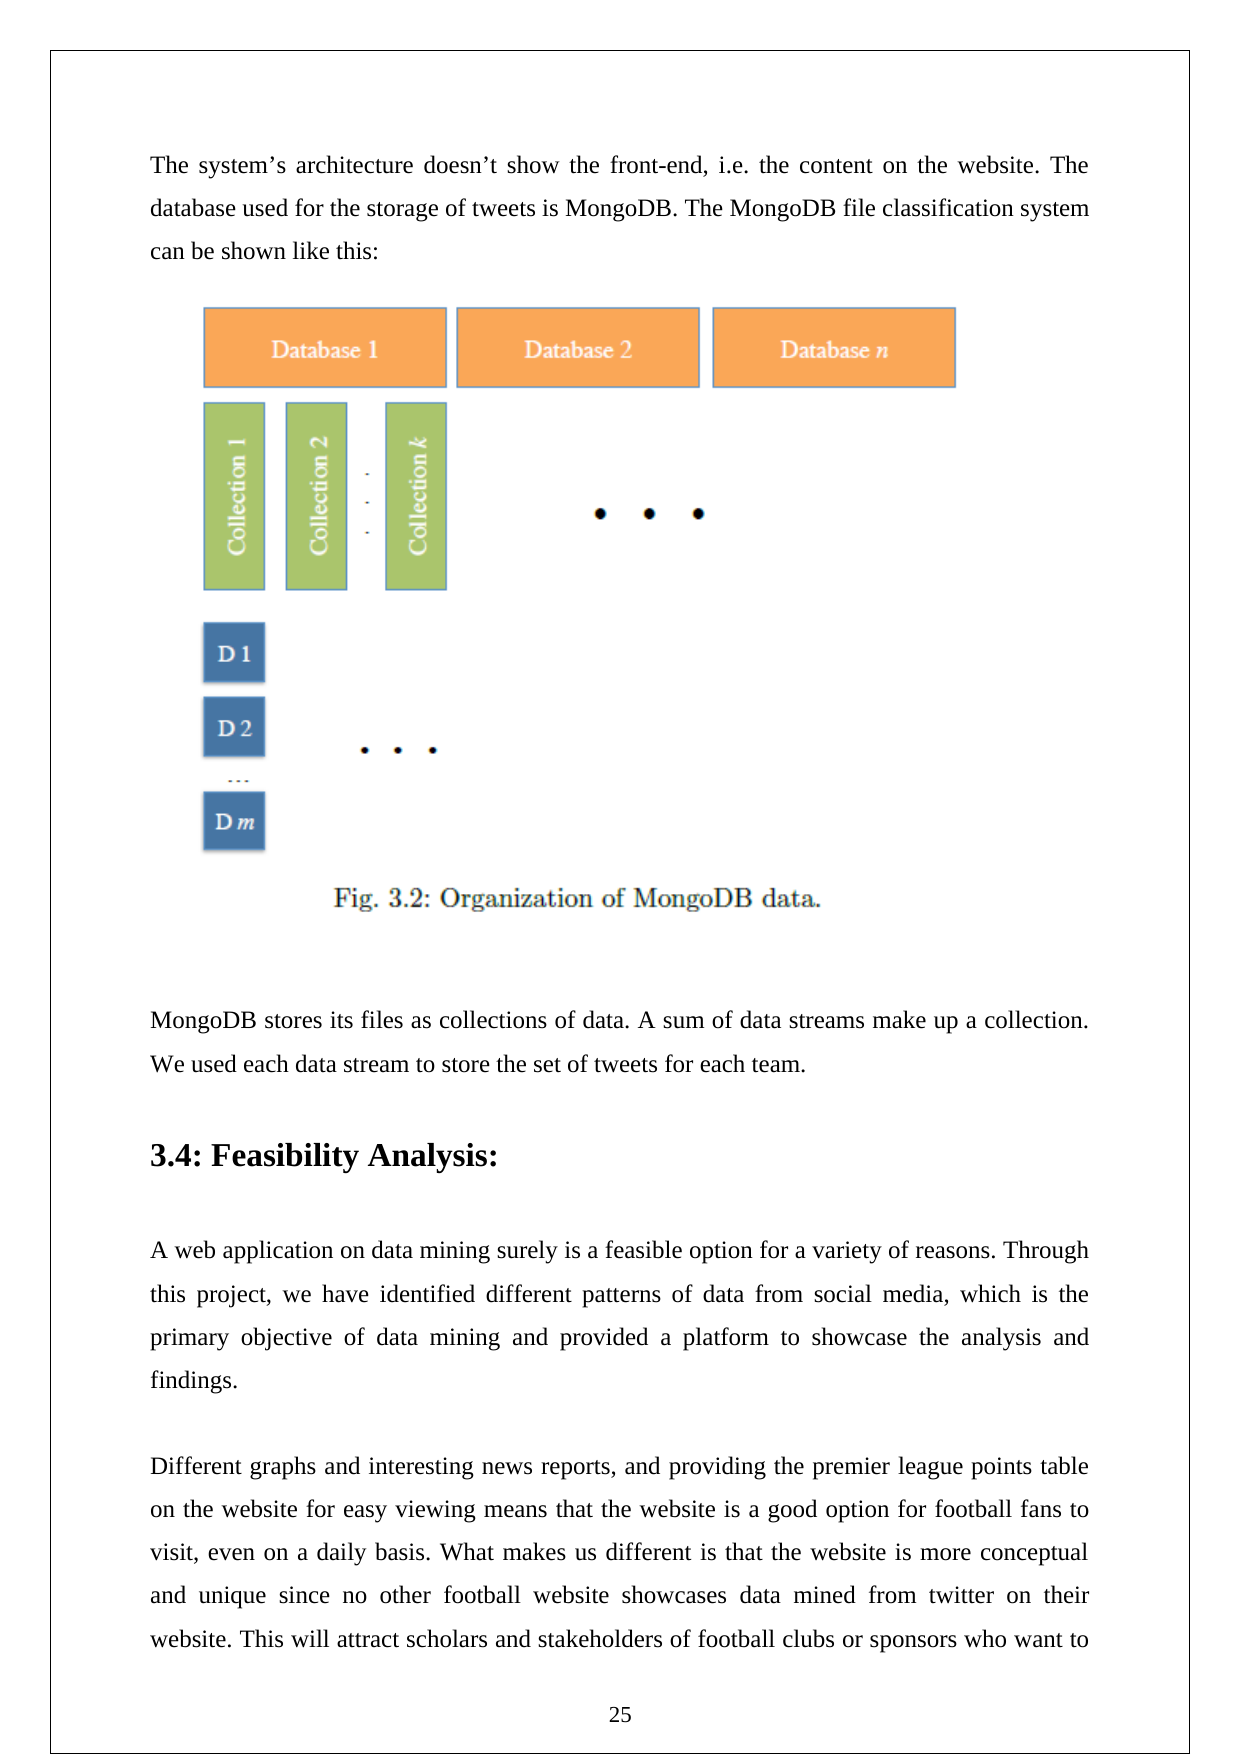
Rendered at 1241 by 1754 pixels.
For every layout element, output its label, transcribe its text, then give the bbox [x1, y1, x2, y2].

text 3.4: Feasibility Analysis: [150, 1135, 1090, 1173]
text The system’s architecture doesn’t show the front-end, i.e. the content on the website. The database used for the storage of tweets is MongoDB. The MongoDB file classification system can be shown like this: [150, 150, 1090, 265]
picture [150, 279, 1010, 950]
text A web application on data mining surely is a feasible option for a variety of reasons. Through this project, we have identified different patterns of data from social media, which is the primary objective of data mining and provided a platform to showcase the analysis and findings. [150, 1236, 1090, 1394]
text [150, 1451, 1090, 1652]
text MongoDB stores its files as collections of data. A sum of data streams make up a collection. We used each data stream to store the set of tweets for each team. [150, 1006, 1090, 1077]
